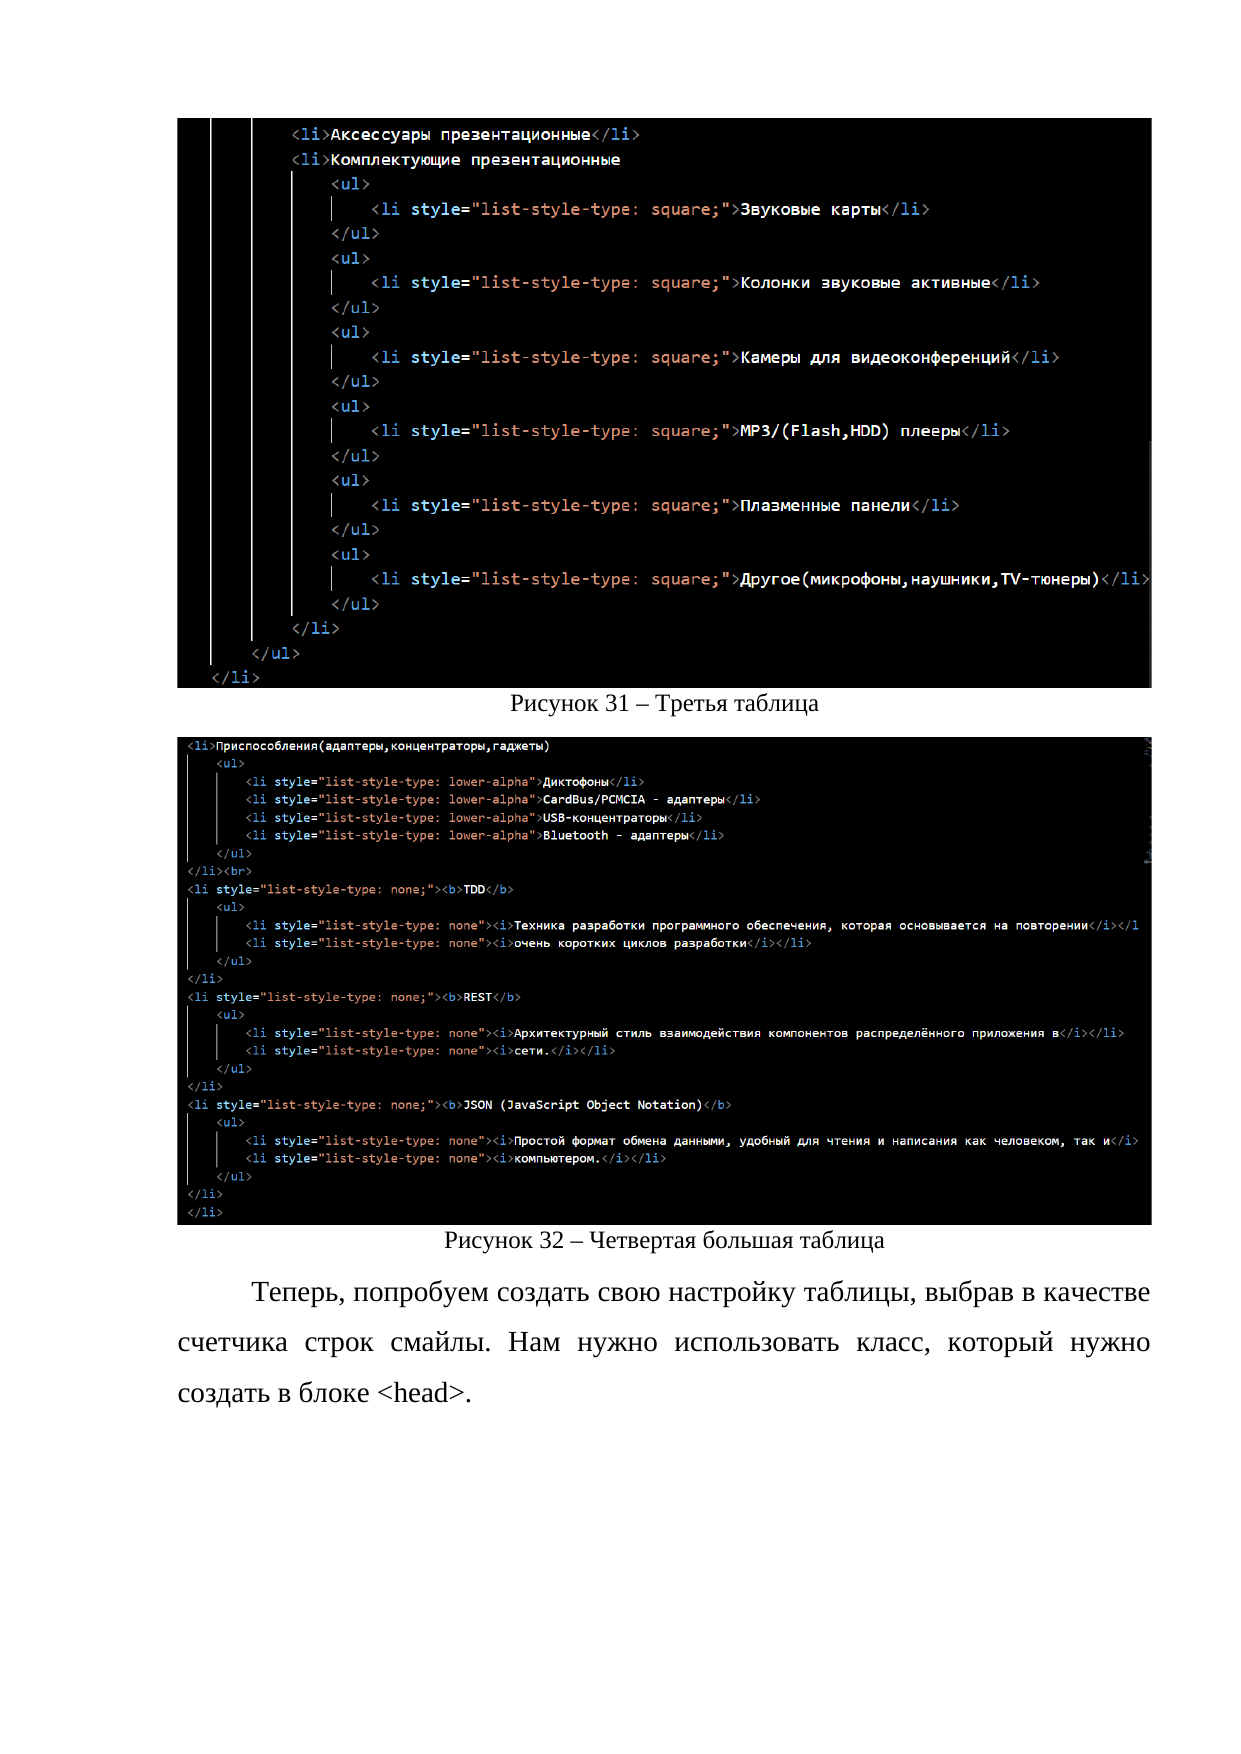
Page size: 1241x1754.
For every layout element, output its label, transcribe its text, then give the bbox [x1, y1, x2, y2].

picture [177, 118, 1152, 688]
text Теперь, попробуем создать свою настройку таблицы, выбрав в качестве счетчика строк смайлы. Нам нужно использовать класс, который нужно создать в блоке <head>. [177, 1274, 1152, 1408]
picture [177, 737, 1152, 1225]
text Рисунок 32 – Четвертая большая таблица [177, 1225, 1152, 1253]
text Рисунок 31 – Третья таблица [177, 688, 1152, 716]
